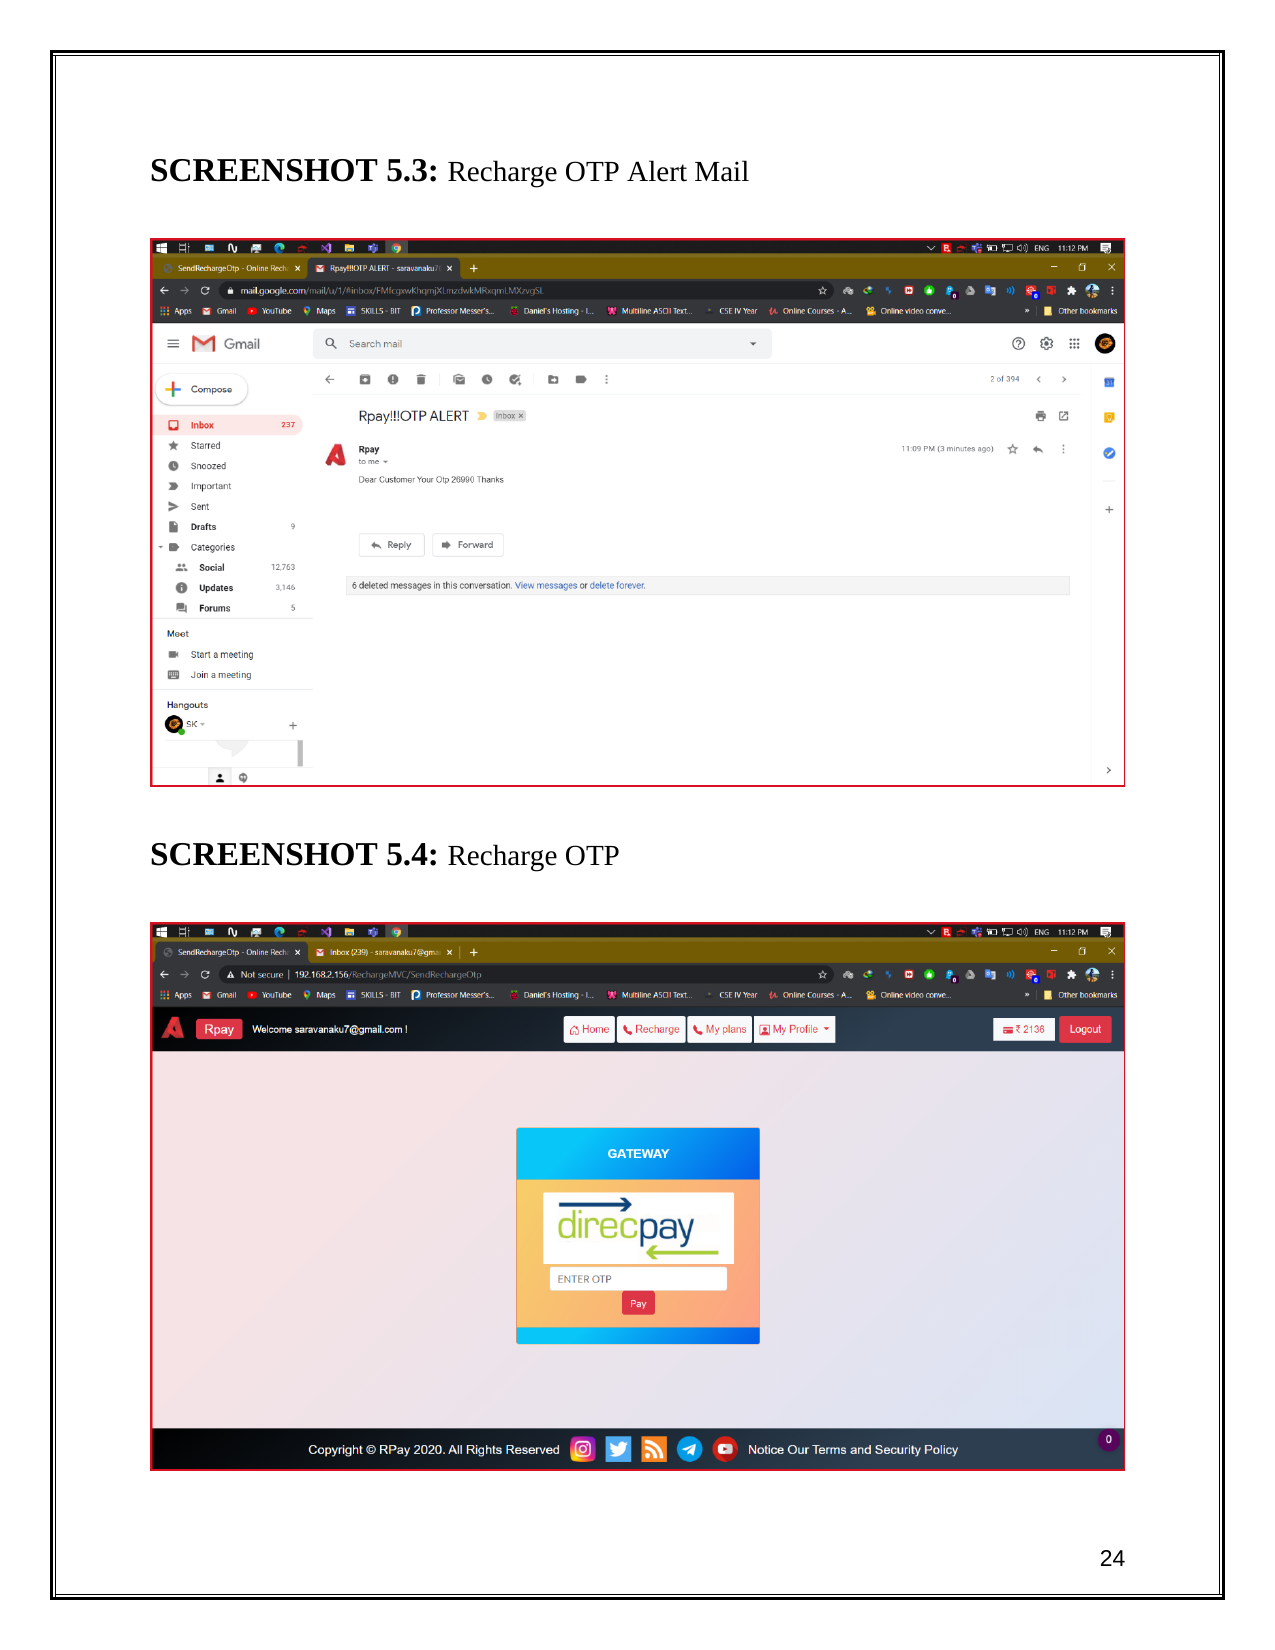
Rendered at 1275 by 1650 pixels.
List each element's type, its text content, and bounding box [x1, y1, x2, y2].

picture [150, 238, 1125, 787]
text SCREENSHOT 5.4: Recharge OTP [150, 834, 1125, 873]
picture [150, 922, 1125, 1471]
text SCREENSHOT 5.3: Recharge OTP Alert Mail [150, 150, 1125, 188]
